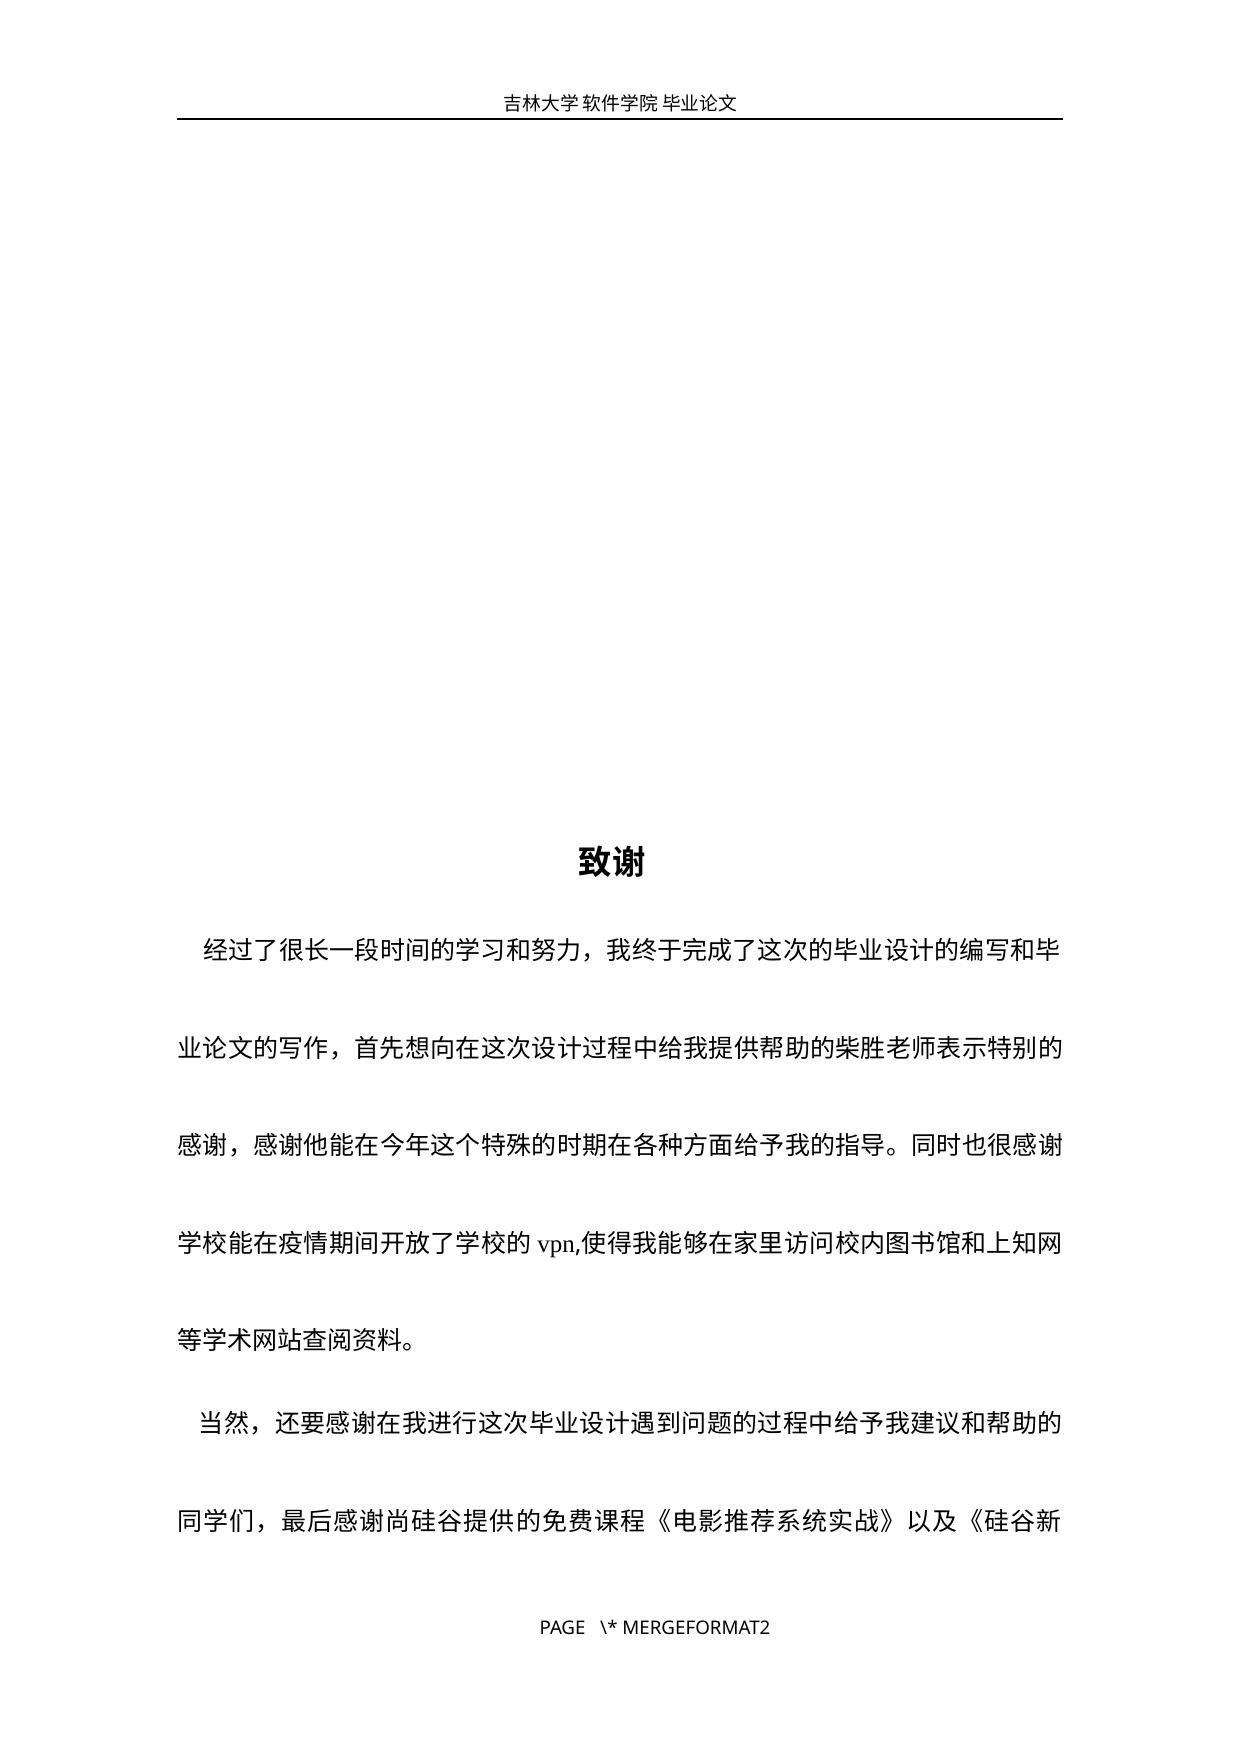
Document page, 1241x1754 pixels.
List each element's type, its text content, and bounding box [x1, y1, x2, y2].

text 致谢 [177, 827, 1063, 892]
text 经过了很长一段时间的学习和努力，我终于完成了这次的毕业设计的编写和毕业论文的写作，首先想向在这次设计过程中给我提供帮助的柴胜老师表示特别的感谢，感谢他能在今年这个特殊的时期在各种方面给予我的指导。同时也很感谢学校能在疫情期间开放了学校的vpn,使得我能够在家里访问校内图书馆和上知网等学术网站查阅资料。 [177, 916, 1063, 1371]
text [177, 1389, 1063, 1552]
